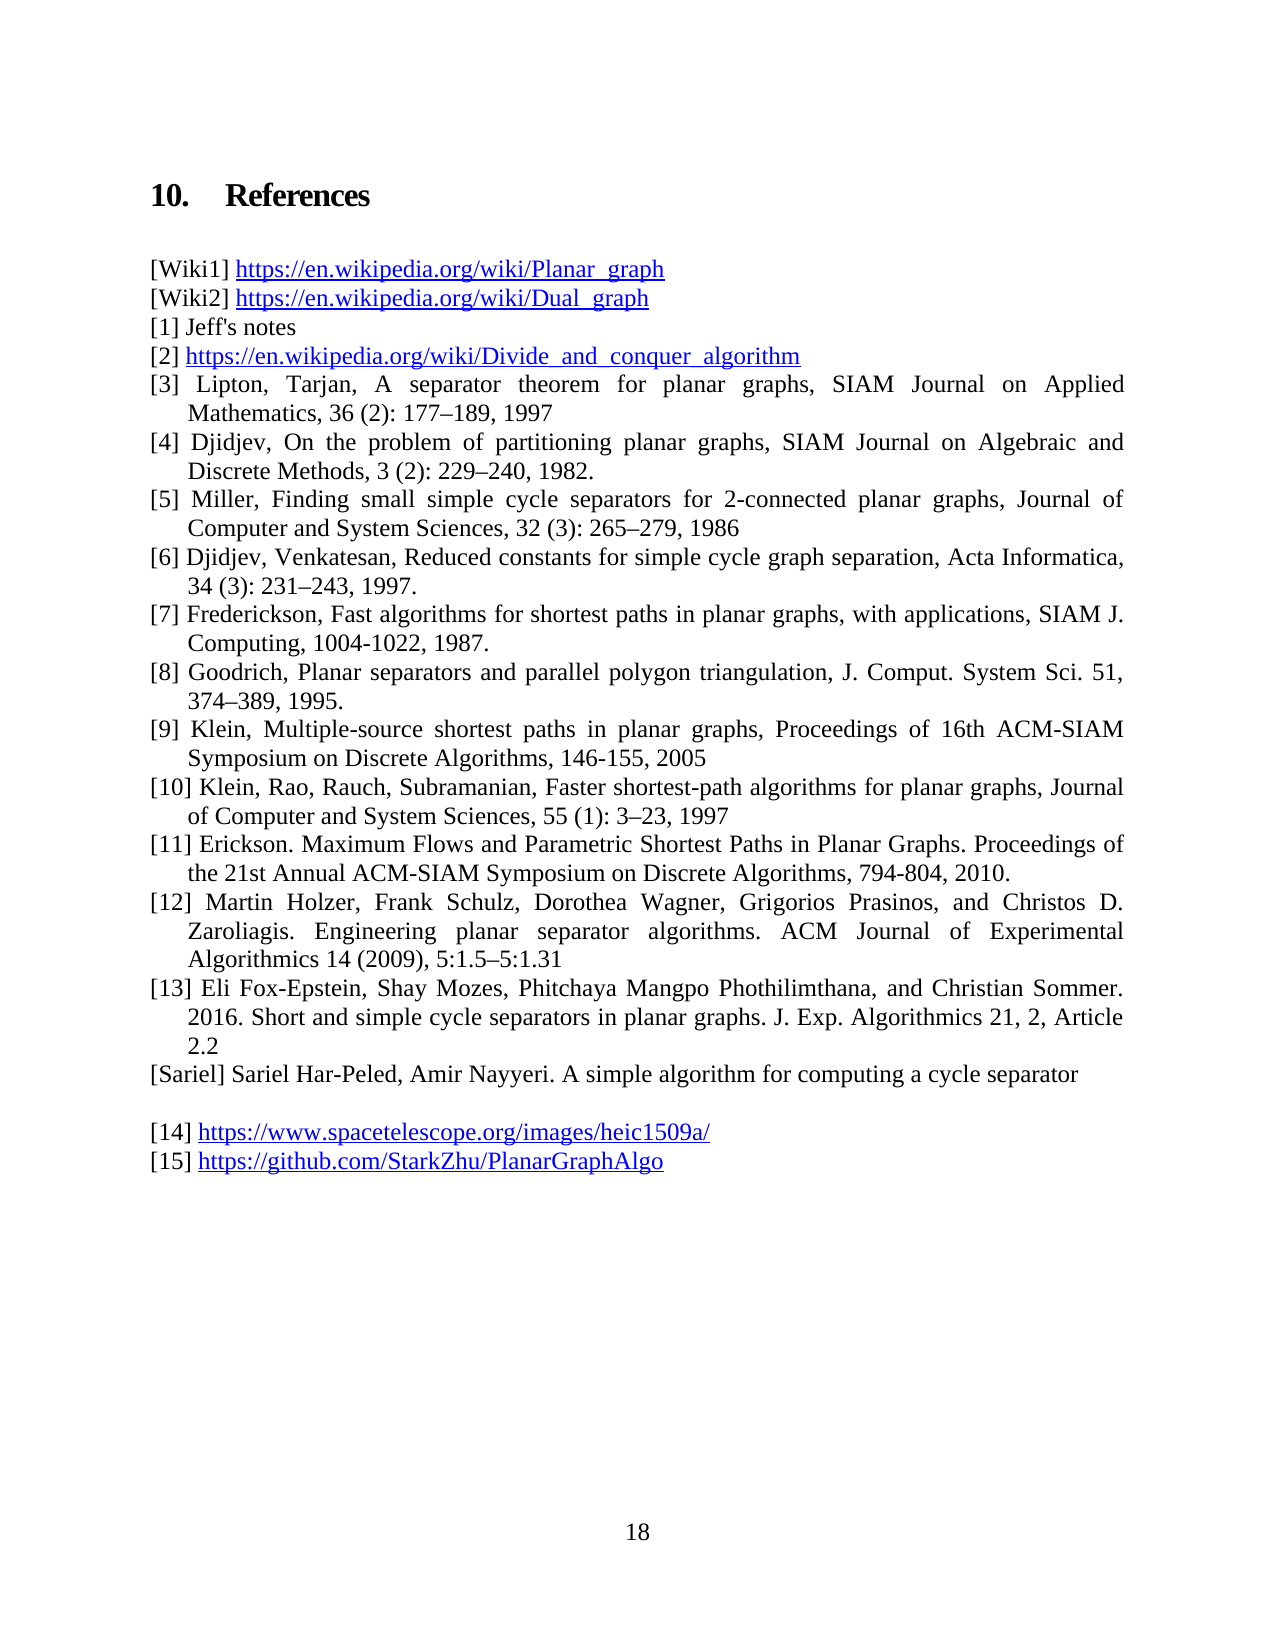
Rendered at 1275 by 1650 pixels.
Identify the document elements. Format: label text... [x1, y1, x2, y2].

text [4] Djidjev, On the problem of partitioning planar graphs, SIAM Journal on Algebraic and Discrete Methods, 3 (2): 229–240, 1982. [150, 427, 1125, 484]
text [8] Goodrich, Planar separators and parallel polygon triangulation, J. Comput. System Sci. 51, 374–389, 1995. [150, 657, 1125, 714]
text [15] https://github.com/StarkZhu/PlanarGraphAlgo [150, 1146, 1125, 1174]
text [6] Djidjev, Venkatesan, Reduced constants for simple cycle graph separation, Acta Informatica, 34 (3): 231–243, 1997. [150, 542, 1125, 599]
text [7] Frederickson, Fast algorithms for shortest paths in planar graphs, with applications, SIAM J. Computing, 1004-1022, 1987. [150, 599, 1125, 657]
text [5] Miller, Finding small simple cycle separators for 2-connected planar graphs, Journal of Computer and System Sciences, 32 (3): 265–279, 1986 [150, 484, 1125, 542]
text [Sariel] Sariel Har-Peled, Amir Nayyeri. A simple algorithm for computing a cycle separator [150, 1059, 1125, 1088]
text [Wiki1] https://en.wikipedia.org/wiki/Planar_graph [150, 254, 1125, 283]
text [10] Klein, Rao, Rauch, Subramanian, Faster shortest-path algorithms for planar graphs, Journal of Computer and System Sciences, 55 (1): 3–23, 1997 [150, 772, 1125, 829]
text [13] Eli Fox-Epstein, Shay Mozes, Phitchaya Mangpo Phothilimthana, and Christian Sommer. 2016. Short and simple cycle separators in planar graphs. J. Exp. Algorithmics 21, 2, Article 2.2 [150, 973, 1125, 1059]
text [1] Jeff's notes [150, 312, 1125, 341]
text [2] https://en.wikipedia.org/wiki/Divide_and_conquer_algorithm [150, 341, 1125, 369]
title References [150, 175, 1125, 213]
text [Wiki2] https://en.wikipedia.org/wiki/Dual_graph [150, 283, 1125, 312]
text [12] Martin Holzer, Frank Schulz, Dorothea Wagner, Grigorios Prasinos, and Christos D. Zaroliagis. Engineering planar separator algorithms. ACM Journal of Experimental Algorithmics 14 (2009), 5:1.5–5:1.31 [150, 887, 1125, 973]
text [11] Erickson. Maximum Flows and Parametric Shortest Paths in Planar Graphs. Proceedings of the 21st Annual ACM-SIAM Symposium on Discrete Algorithms, 794-804, 2010. [150, 829, 1125, 887]
text [9] Klein, Multiple-source shortest paths in planar graphs, Proceedings of 16th ACM-SIAM Symposium on Discrete Algorithms, 146-155, 2005 [150, 714, 1125, 772]
text [14] https://www.spacetelescope.org/images/heic1509a/ [150, 1117, 1125, 1146]
text [3] Lipton, Tarjan, A separator theorem for planar graphs, SIAM Journal on Applied Mathematics, 36 (2): 177–189, 1997 [150, 369, 1125, 427]
